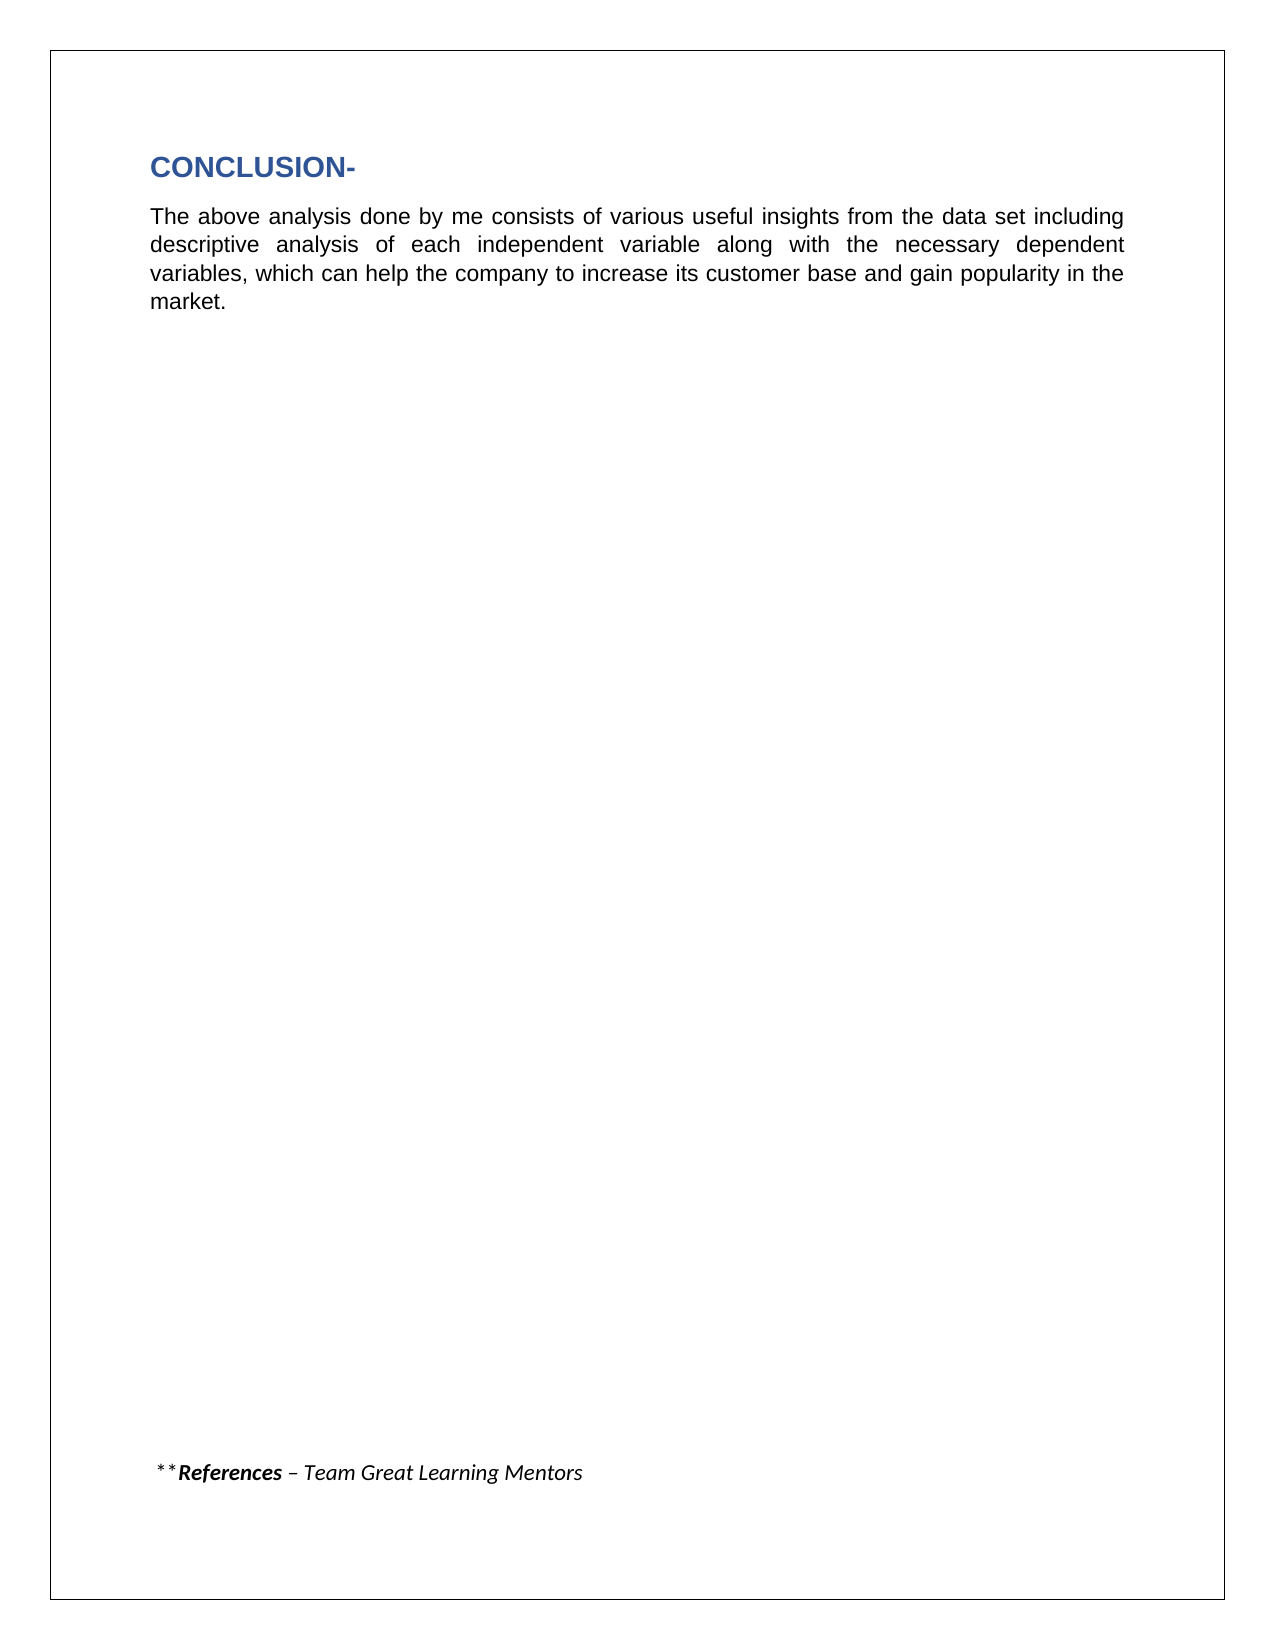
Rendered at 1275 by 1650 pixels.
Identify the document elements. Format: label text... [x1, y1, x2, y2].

text **References – Team Great Learning Mentors [150, 1458, 1125, 1486]
text The above analysis done by me consists of various useful insights from the data set including descriptive analysis of each independent variable along with the necessary dependent variables, which can help the company to increase its customer base and gain popularity in the market. [150, 203, 1125, 314]
text CONCLUSION- [150, 150, 1125, 183]
